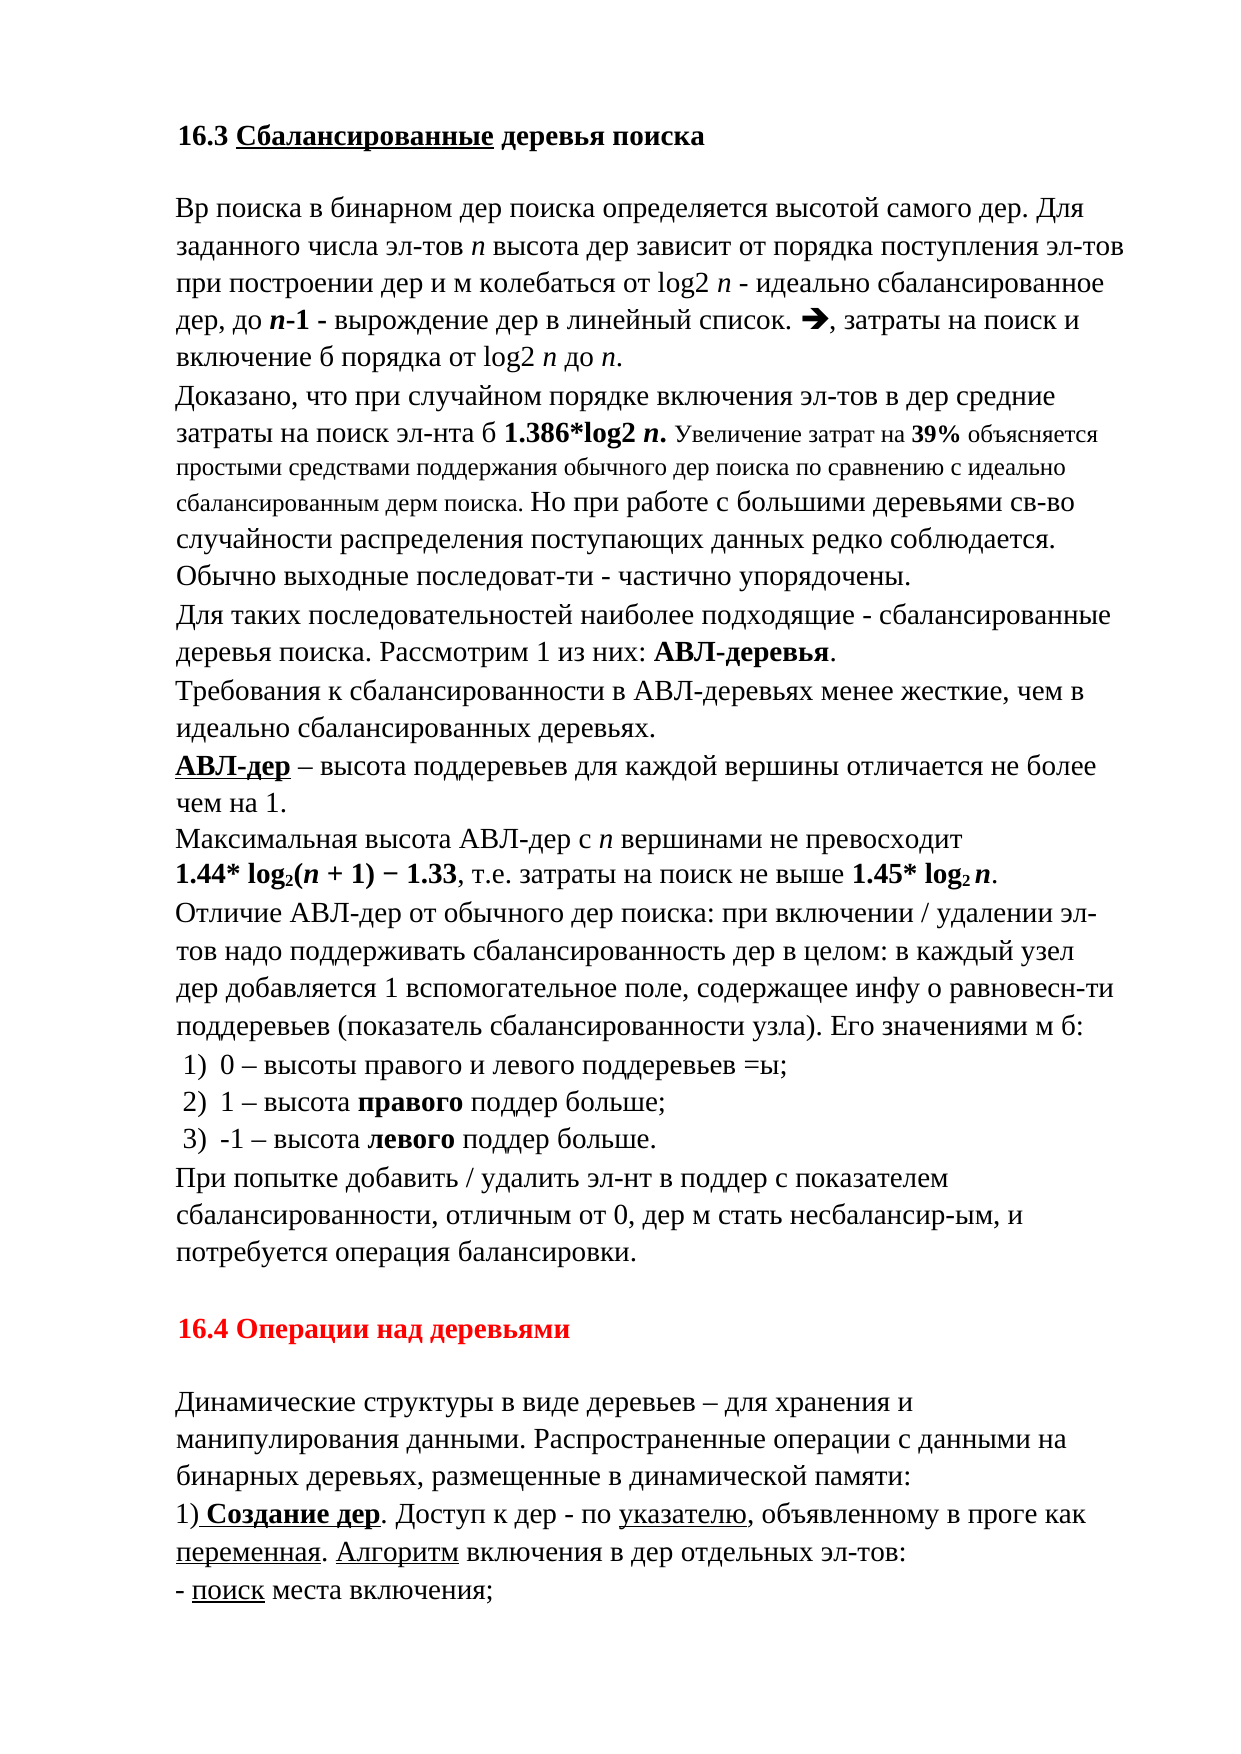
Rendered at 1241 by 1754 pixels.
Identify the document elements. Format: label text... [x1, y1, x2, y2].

subtitle 16.3 Сбалансированные деревья поиска [177, 118, 1123, 152]
text 1) Создание дер. Доступ к дер - по указателю, объявленному в проге как переменная. Алгоритм включения в дер отдельных эл-тов: [175, 1497, 1124, 1567]
text Динамические структуры в виде деревьев – для хранения и манипулирования данными. Распространенные операции с данными на бинарных деревьях, размещенные в динамической памяти: [175, 1384, 1124, 1492]
text АВЛ-дер – высота поддеревьев для каждой вершины отличается не более чем на 1. [175, 748, 1124, 819]
text При попытке добавить / удалить эл-нт в поддер с показателем сбалансированности, отличным от 0, дер м стать несбалансир-ым, и потребуется операция балансировки. [175, 1160, 1124, 1268]
list 1 – высота правого поддер больше; [182, 1084, 1124, 1117]
list -1 – высота левого поддер больше. [182, 1121, 1124, 1155]
text Доказано, что при случайном порядке включения эл-тов в дер средние затраты на поиск эл-нта б 1.386*log2 n. Увеличение затрат на 39% объясняется простыми средствами поддержания обычного дер поиска по сравнению с идеально сбалансированным дерм поиска. Но при работе с большими деревьями св-во случайности распределения поступающих данных редко соблюдается. Обычно выходные последоват-ти - частично упорядочены. [175, 378, 1124, 592]
text - поиск места включения; [175, 1572, 1124, 1606]
text Требования к сбалансированности в АВЛ-деревьях менее жесткие, чем в идеально сбалансированных деревьях. [175, 673, 1124, 743]
text Отличие АВЛ-дер от обычного дер поиска: при включении / удалении эл-тов надо поддерживать сбалансированность дер в целом: в каждый узел дер добавляется 1 вспомогательное поле, содержащее инфу о равновесн-ти поддеревьев (показатель сбалансированности узла). Его значениями м б: [175, 895, 1124, 1041]
list 0 – высоты правого и левого поддеревьев =ы; [182, 1047, 1124, 1080]
text Максимальная высота АВЛ-дер с n вершинами не превосходит [175, 824, 1124, 854]
text Для таких последовательностей наиболее подходящие - сбалансированные деревья поиска. Рассмотрим 1 из них: АВЛ-деревья. [176, 597, 1124, 668]
text Вр поиска в бинарном дер поиска определяется высотой самого дер. Для заданного числа эл-тов n высота дер зависит от порядка поступления эл-тов при построении дер и м колебаться от log2 n - идеально сбалансированное дер, до n-1 - вырождение дер в линейный список. , затраты на поиск и включение б порядка от log2 n до n. [175, 190, 1124, 373]
subtitle 16.4 Операции над деревьями [177, 1311, 1123, 1345]
text 1.44* log2(n + 1) − 1.33, т.е. затраты на поиск не выше 1.45* log2 n. [175, 860, 1124, 890]
